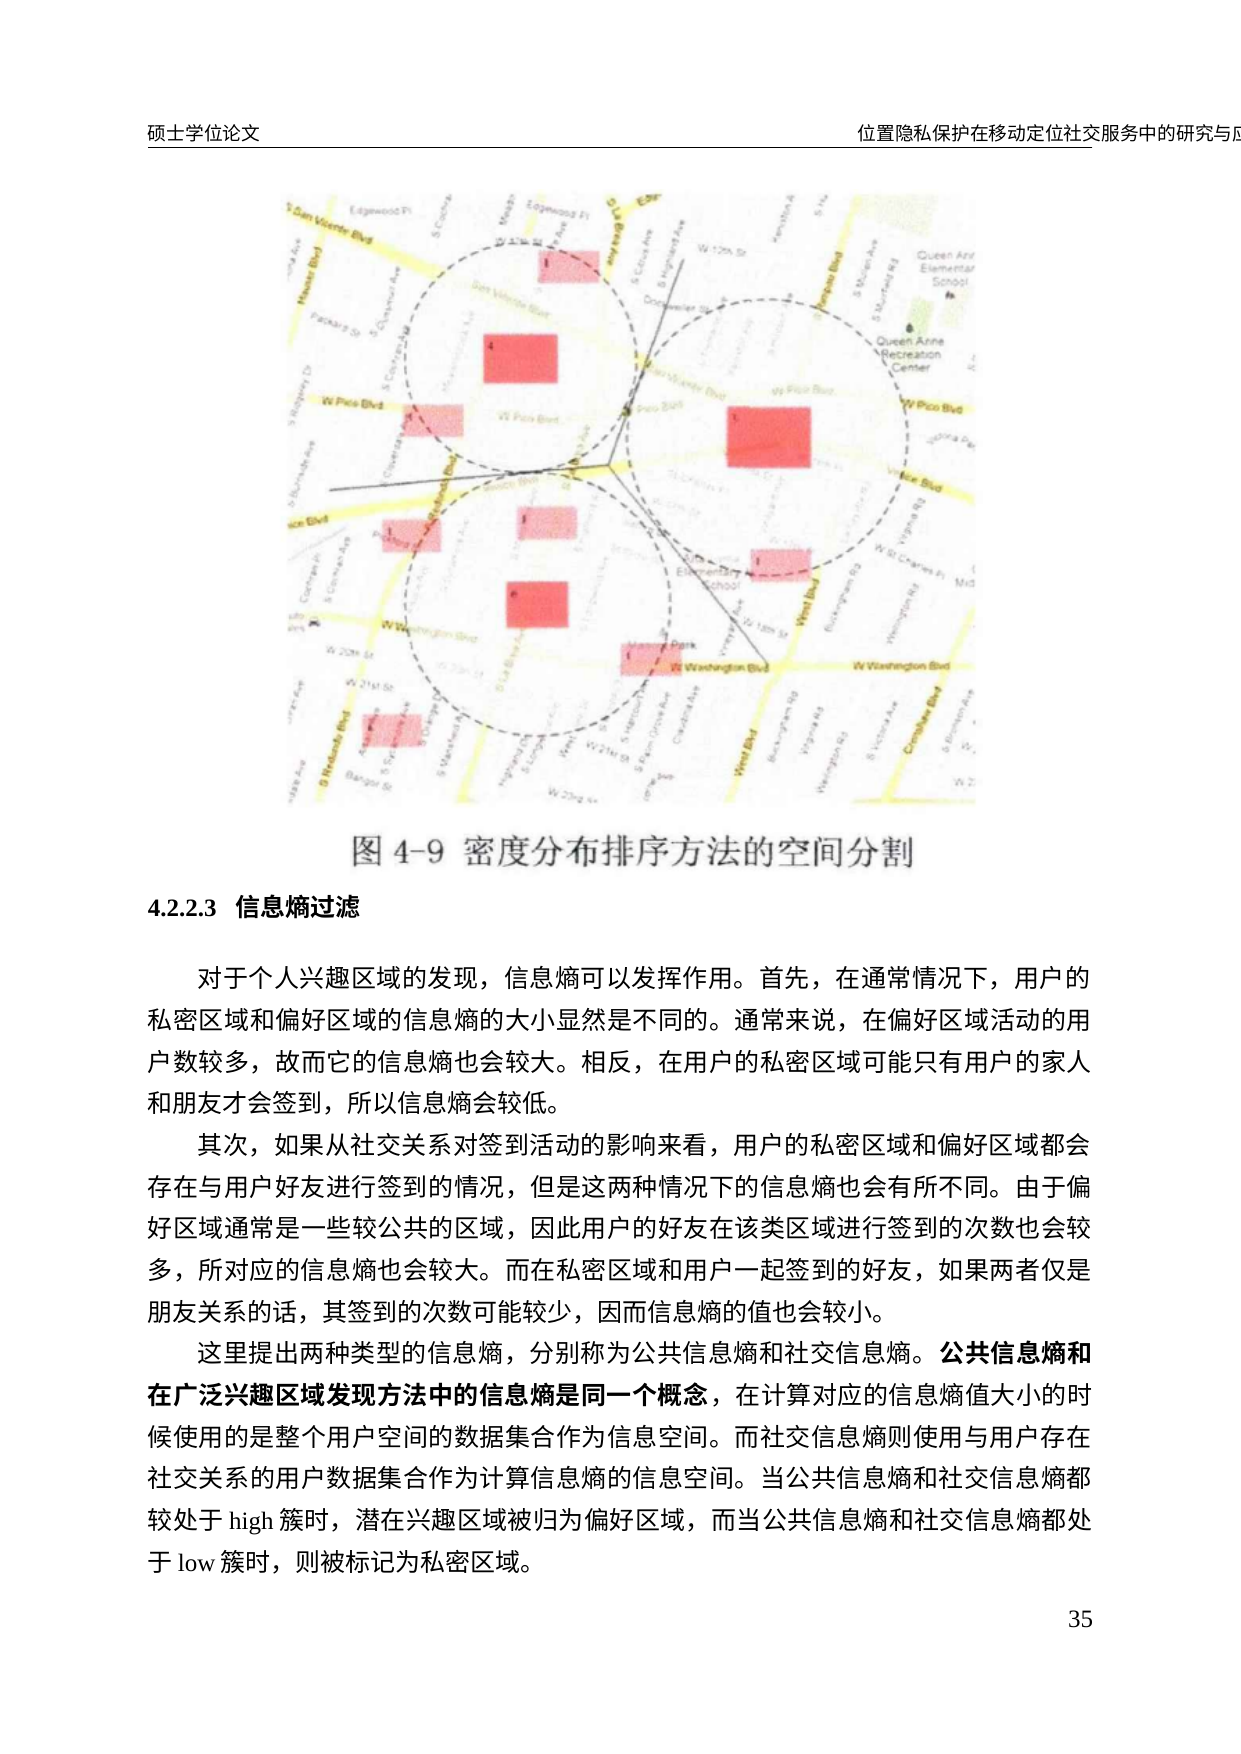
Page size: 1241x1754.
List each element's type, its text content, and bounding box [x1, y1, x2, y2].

picture [242, 189, 998, 888]
text 对于个人兴趣区域的发现，信息熵可以发挥作用。首先，在通常情况下，用户的私密区域和偏好区域的信息熵的大小显然是不同的。通常来说，在偏好区域活动的用户数较多，故而它的信息熵也会较大。相反，在用户的私密区域可能只有用户的家人和朋友才会签到，所以信息熵会较低。 [148, 954, 1092, 1121]
text 其次，如果从社交关系对签到活动的影响来看，用户的私密区域和偏好区域都会存在与用户好友进行签到的情况，但是这两种情况下的信息熵也会有所不同。由于偏好区域通常是一些较公共的区域，因此用户的好友在该类区域进行签到的次数也会较多，所对应的信息熵也会较大。而在私密区域和用户一起签到的好友，如果两者仅是朋友关系的话，其签到的次数可能较少，因而信息熵的值也会较小。 [148, 1121, 1092, 1329]
text 这里提出两种类型的信息熵，分别称为公共信息熵和社交信息熵。公共信息熵和在广泛兴趣区域发现方法中的信息熵是同一个概念，在计算对应的信息熵值大小的时候使用的是整个用户空间的数据集合作为信息空间。而社交信息熵则使用与用户存在社交关系的用户数据集合作为计算信息熵的信息空间。当公共信息熵和社交信息熵都较处于high簇时，潜在兴趣区域被归为偏好区域，而当公共信息熵和社交信息熵都处于low簇时，则被标记为私密区域。 [148, 1329, 1092, 1579]
